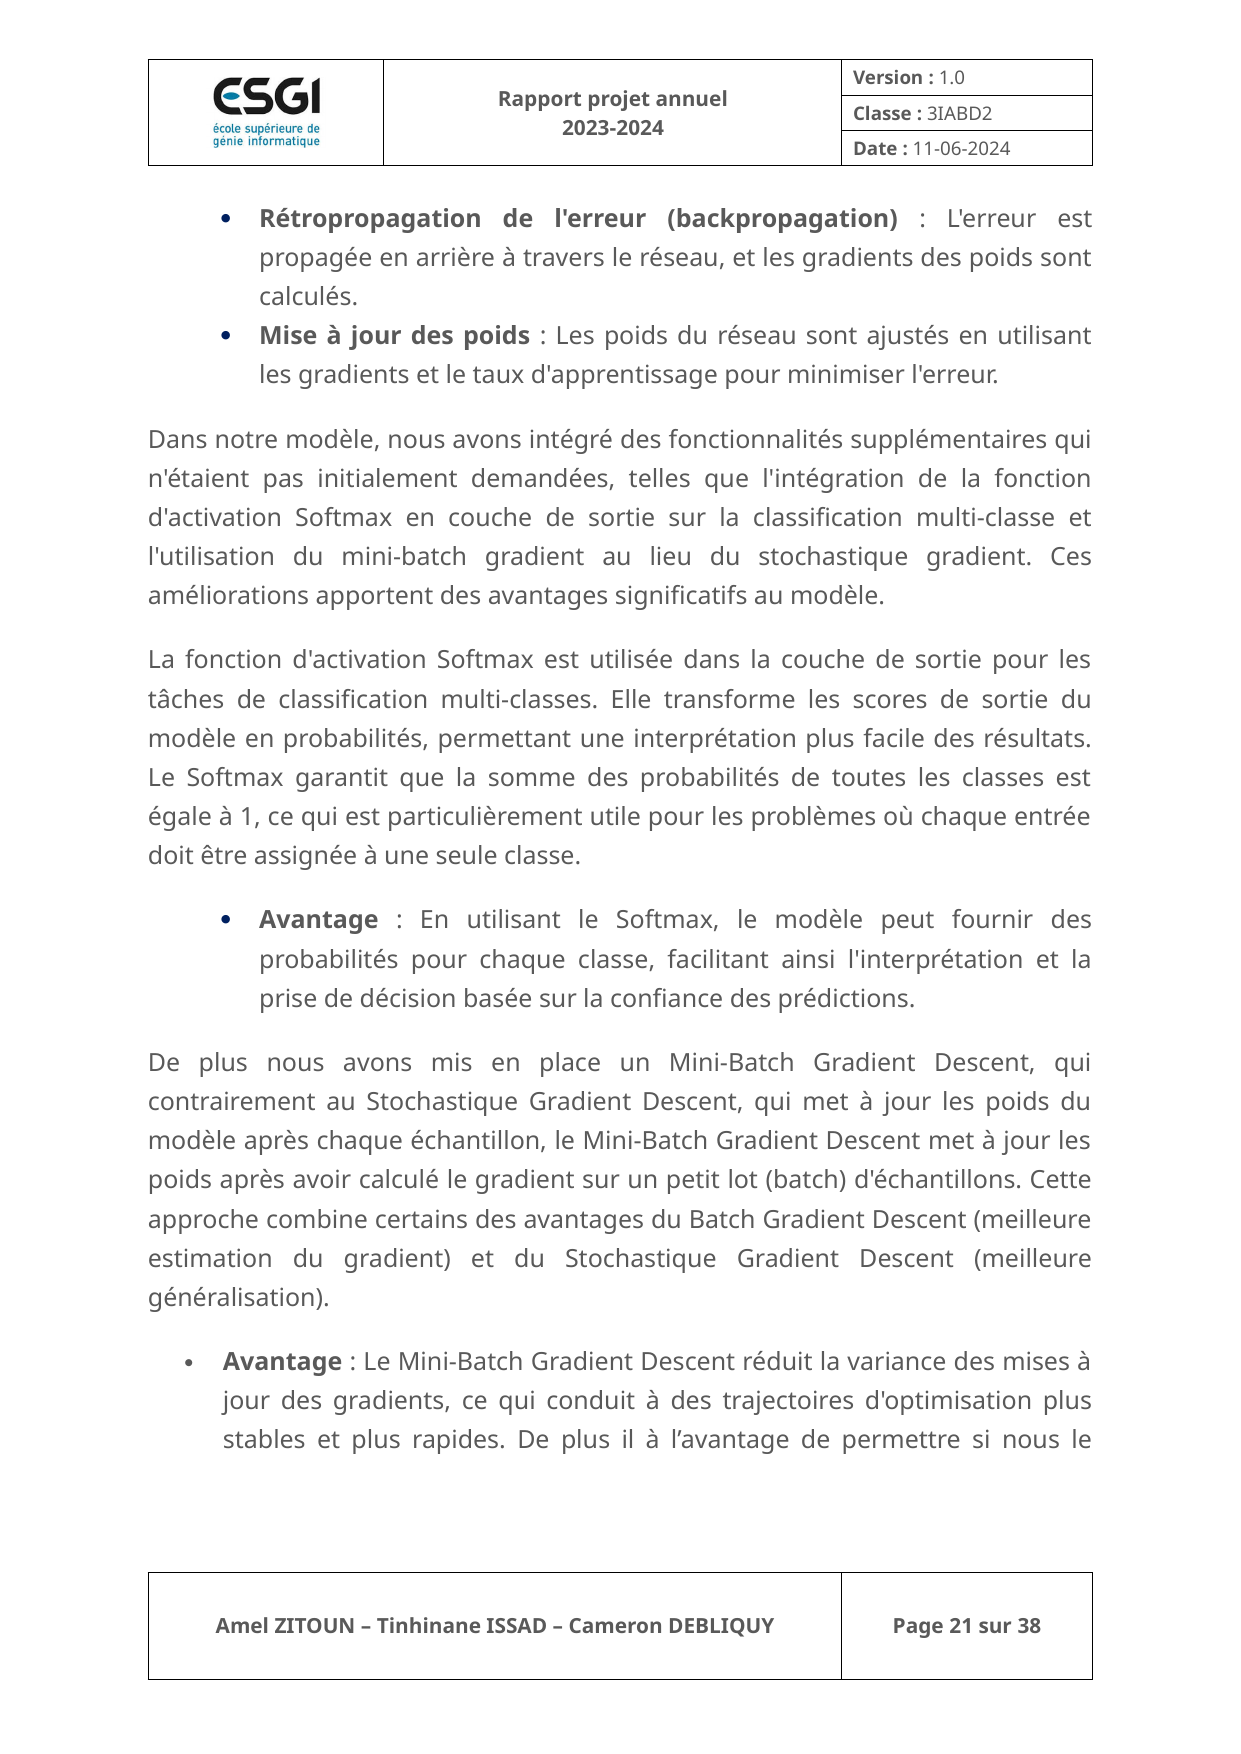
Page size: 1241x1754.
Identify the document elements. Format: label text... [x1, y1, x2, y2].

text La fonction d'activation Softmax est utilisée dans la couche de sortie pour les tâches de classification multi-classes. Elle transforme les scores de sortie du modèle en probabilités, permettant une interprétation plus facile des résultats. Le Softmax garantit que la somme des probabilités de toutes les classes est égale à 1, ce qui est particulièrement utile pour les problèmes où chaque entrée doit être assignée à une seule classe. [148, 642, 1093, 872]
text Rétropropagation de l'erreur (backpropagation) : L'erreur est propagée en arrière à travers le réseau, et les gradients des poids sont calculés. [221, 200, 1093, 313]
text Mise à jour des poids : Les poids du réseau sont ajustés en utilisant les gradients et le taux d'apprentissage pour minimiser l'erreur. [221, 318, 1093, 391]
text Dans notre modèle, nous avons intégré des fonctionnalités supplémentaires qui n'étaient pas initialement demandées, telles que l'intégration de la fonction d'activation Softmax en couche de sortie sur la classification multi-classe et l'utilisation du mini-batch gradient au lieu du stochastique gradient. Ces améliorations apportent des avantages significatifs au modèle. [148, 421, 1093, 612]
text Avantage : En utilisant le Softmax, le modèle peut fournir des probabilités pour chaque classe, facilitant ainsi l'interprétation et la prise de décision basée sur la confiance des prédictions. [221, 902, 1093, 1014]
picture [206, 77, 326, 148]
text De plus nous avons mis en place un Mini-Batch Gradient Descent, qui contrairement au Stochastique Gradient Descent, qui met à jour les poids du modèle après chaque échantillon, le Mini-Batch Gradient Descent met à jour les poids après avoir calculé le gradient sur un petit lot (batch) d'échantillons. Cette approche combine certains des avantages du Batch Gradient Descent (meilleure estimation du gradient) et du Stochastique Gradient Descent (meilleure généralisation). [148, 1044, 1093, 1314]
